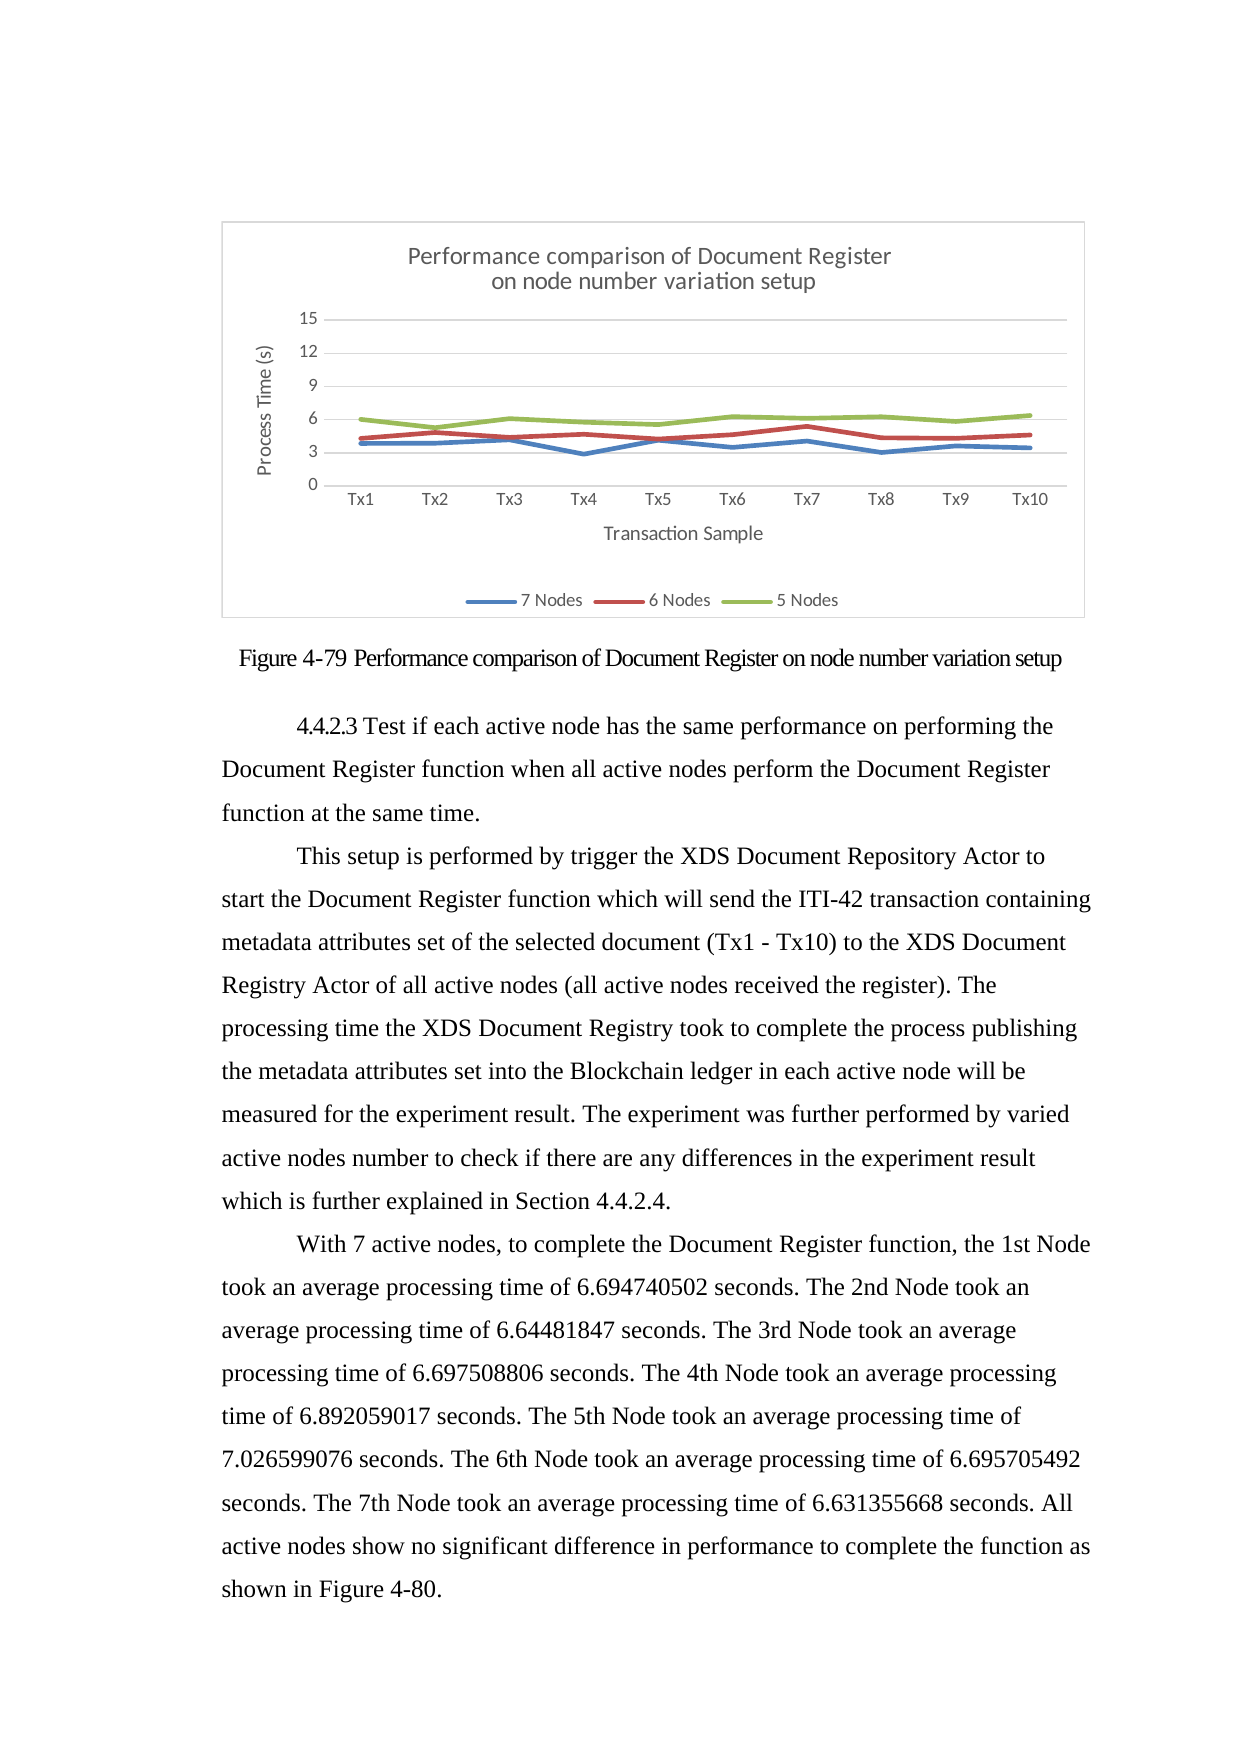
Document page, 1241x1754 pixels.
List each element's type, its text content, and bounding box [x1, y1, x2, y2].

text This setup is performed by trigger the XDS Document Repository Actor to start the Document Register function which will send the ITI-42 transaction containing metadata attributes set of the selected document (Tx1 - Tx10) to the XDS Document Registry Actor of all active nodes (all active nodes received the register). The processing time the XDS Document Registry took to complete the process publishing the metadata attributes set into the Blockchain ledger in each active node will be measured for the experiment result. The experiment was further performed by varied active nodes number to check if there are any differences in the experiment result which is further explained in Section 4.4.2.4. [221, 841, 1092, 1214]
text 4.4.2.3 Test if each active node has the same performance on performing the Document Register function when all active nodes perform the Document Register function at the same time. [221, 711, 1092, 826]
